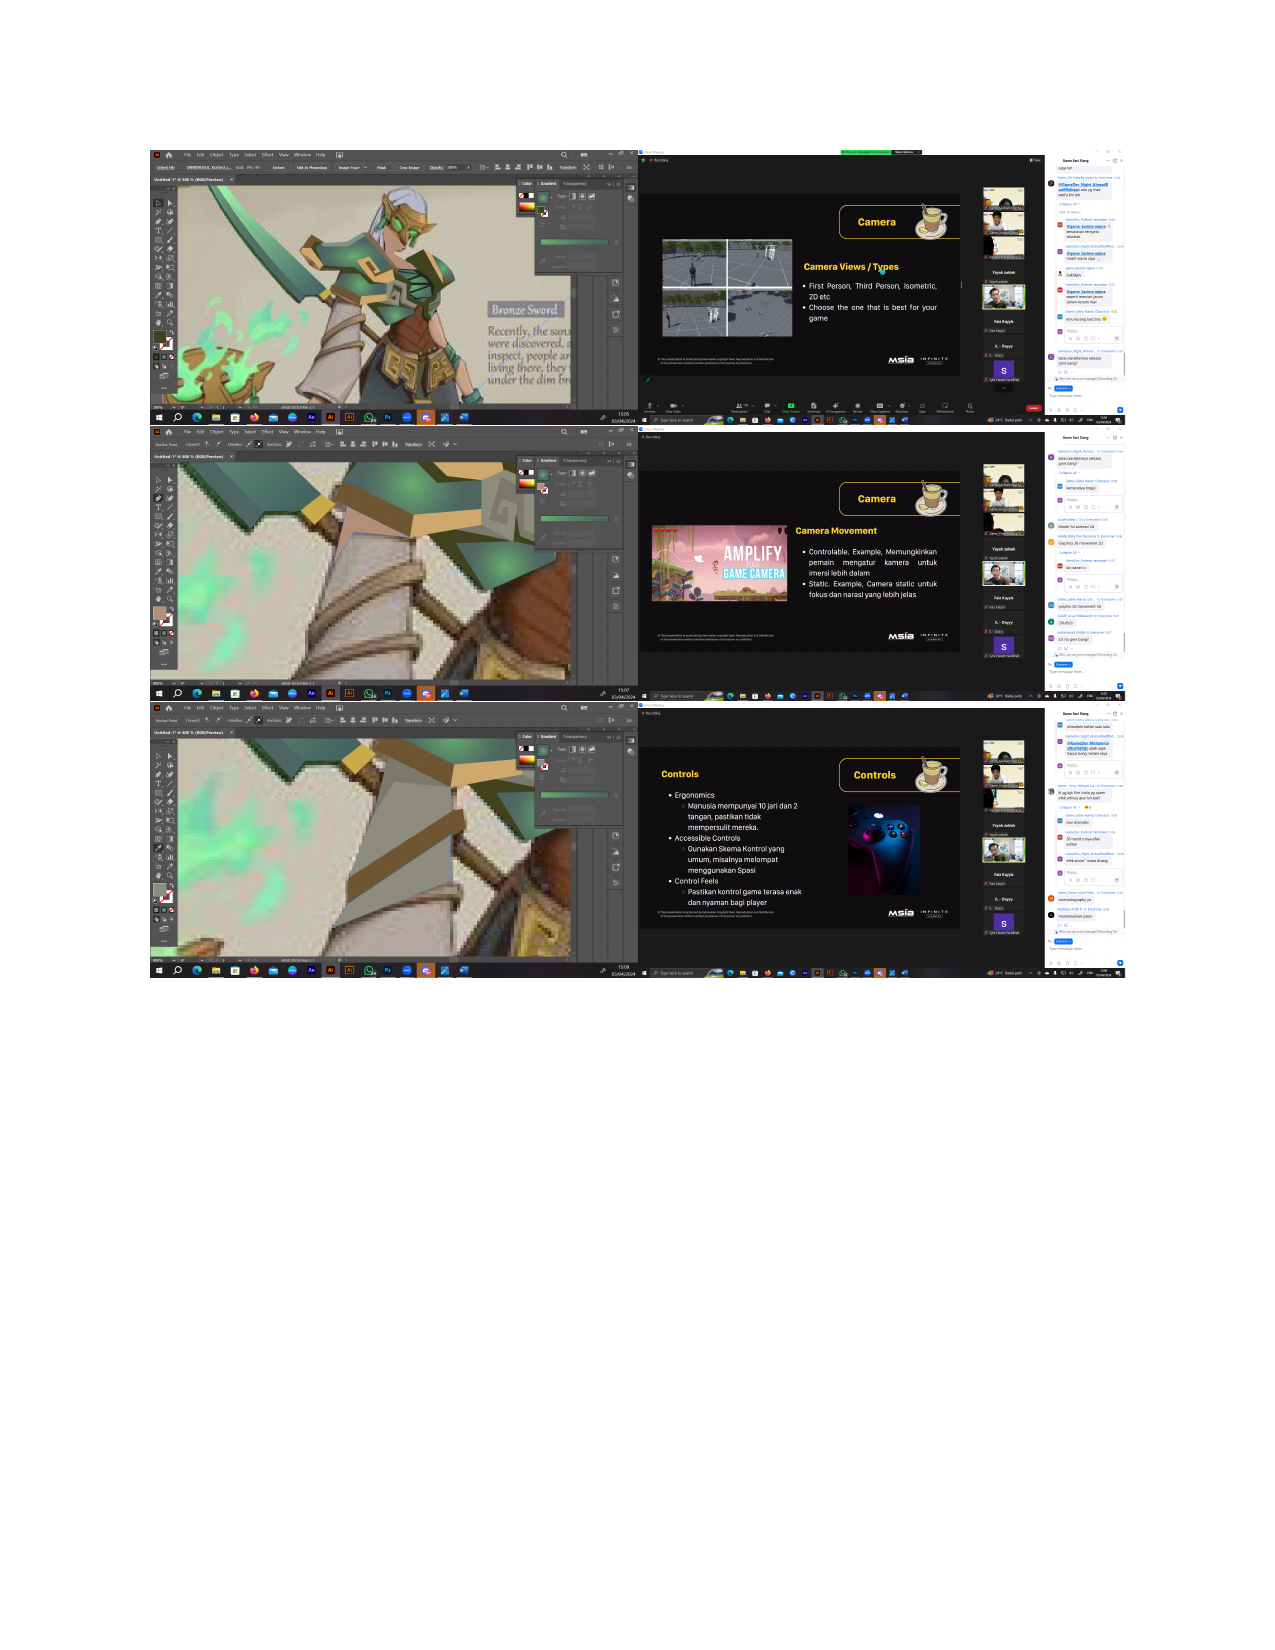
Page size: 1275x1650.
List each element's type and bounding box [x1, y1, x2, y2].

picture [150, 426, 1125, 701]
picture [150, 150, 1125, 425]
picture [150, 702, 1125, 978]
